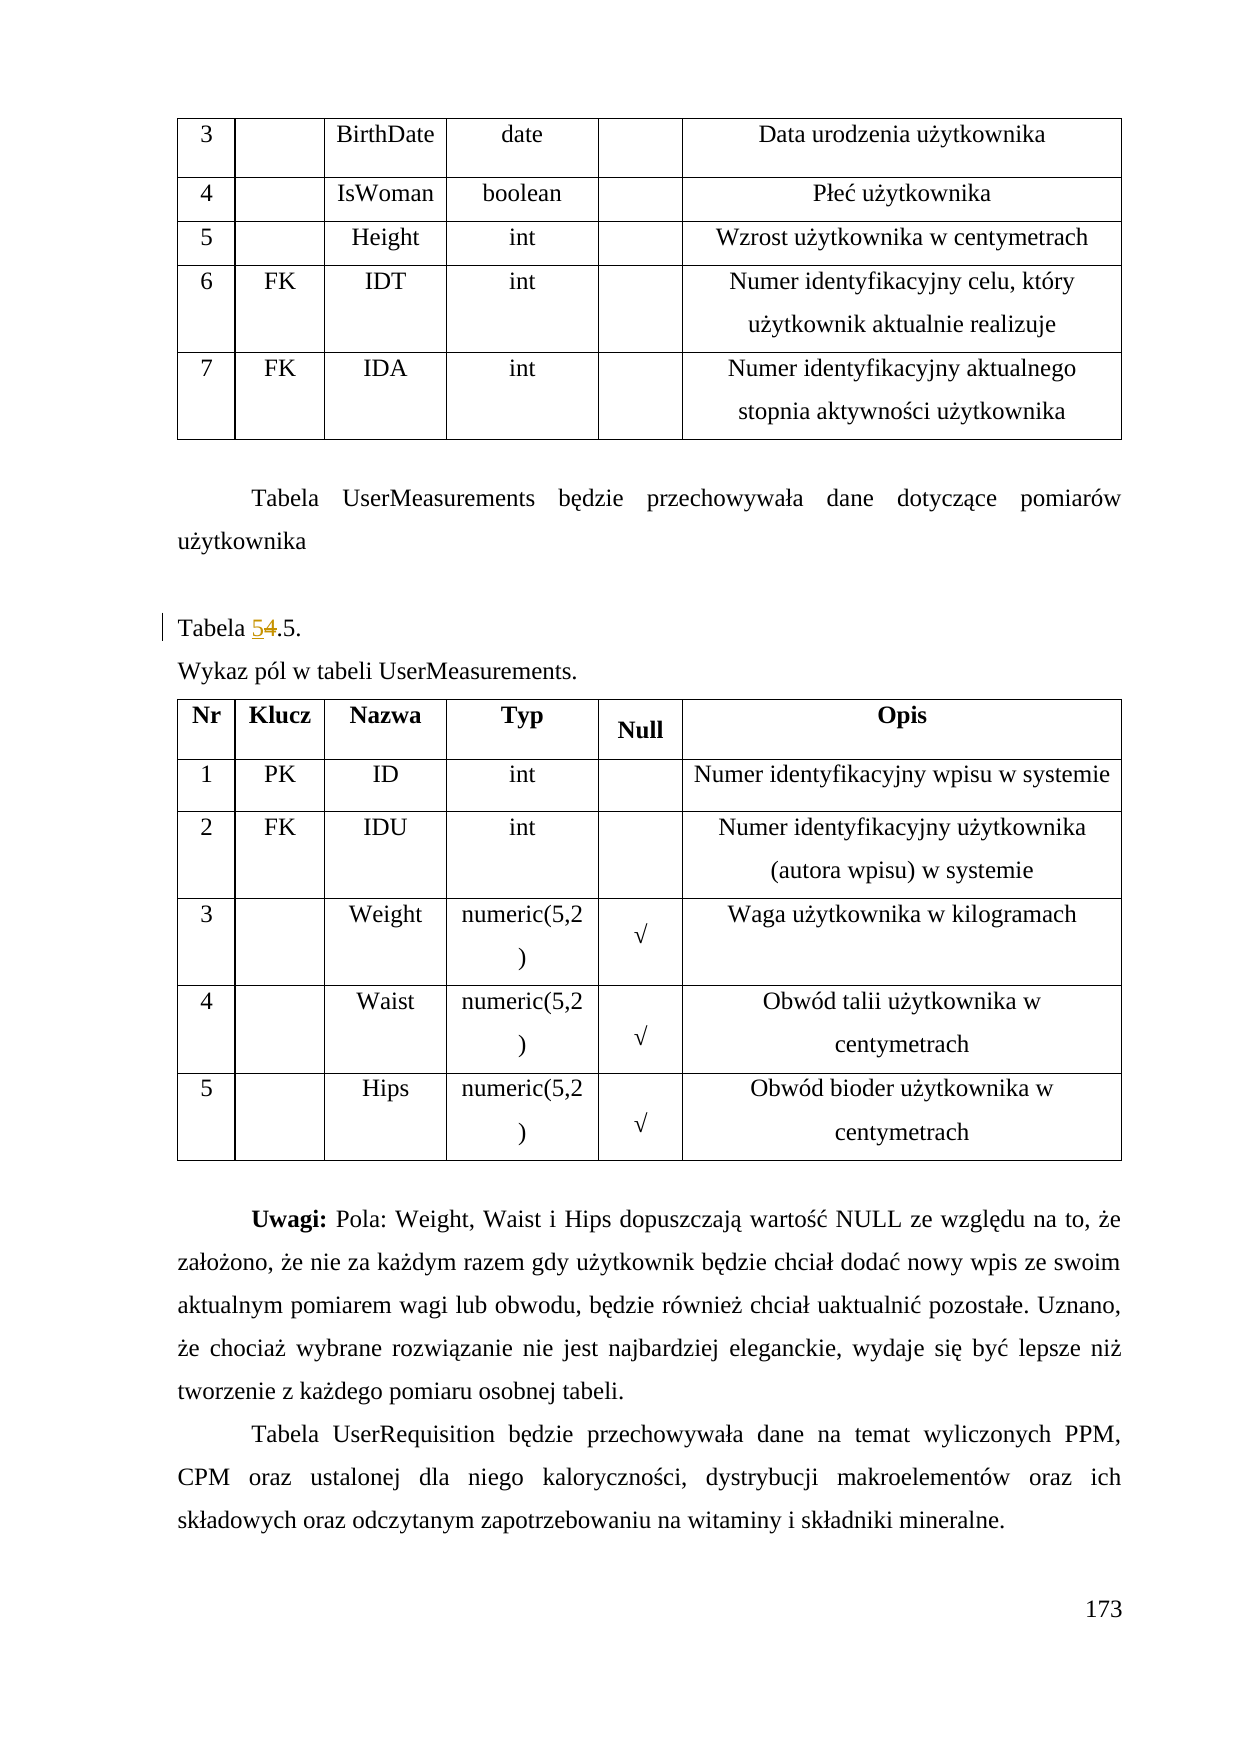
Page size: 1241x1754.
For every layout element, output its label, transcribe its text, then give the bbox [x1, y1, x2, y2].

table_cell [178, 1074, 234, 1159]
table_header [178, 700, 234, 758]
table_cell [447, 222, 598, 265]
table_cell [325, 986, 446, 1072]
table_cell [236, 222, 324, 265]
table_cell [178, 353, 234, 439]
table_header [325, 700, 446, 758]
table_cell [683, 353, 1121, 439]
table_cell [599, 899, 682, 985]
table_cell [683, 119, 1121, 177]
text Wykaz pól w tabeli UserMeasurements. [177, 656, 1122, 684]
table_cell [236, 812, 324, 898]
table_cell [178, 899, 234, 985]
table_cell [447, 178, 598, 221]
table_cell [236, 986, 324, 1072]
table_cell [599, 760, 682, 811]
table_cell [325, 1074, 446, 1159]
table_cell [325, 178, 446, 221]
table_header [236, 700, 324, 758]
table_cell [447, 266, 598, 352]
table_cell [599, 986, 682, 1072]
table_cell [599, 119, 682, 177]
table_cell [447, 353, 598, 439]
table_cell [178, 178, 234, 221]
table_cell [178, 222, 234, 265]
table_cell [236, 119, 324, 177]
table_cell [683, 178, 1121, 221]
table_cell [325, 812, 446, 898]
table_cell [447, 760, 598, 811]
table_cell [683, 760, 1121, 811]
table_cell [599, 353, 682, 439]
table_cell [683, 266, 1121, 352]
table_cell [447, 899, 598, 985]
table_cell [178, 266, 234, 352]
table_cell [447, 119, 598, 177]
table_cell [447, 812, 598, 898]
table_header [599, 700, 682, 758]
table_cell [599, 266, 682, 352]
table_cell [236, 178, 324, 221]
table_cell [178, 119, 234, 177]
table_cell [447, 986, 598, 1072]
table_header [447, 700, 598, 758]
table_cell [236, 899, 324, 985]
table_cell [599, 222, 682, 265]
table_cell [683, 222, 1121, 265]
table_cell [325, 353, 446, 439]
text Tabela UserMeasurements będzie przechowywała dane dotyczące pomiarów użytkownika [177, 483, 1122, 555]
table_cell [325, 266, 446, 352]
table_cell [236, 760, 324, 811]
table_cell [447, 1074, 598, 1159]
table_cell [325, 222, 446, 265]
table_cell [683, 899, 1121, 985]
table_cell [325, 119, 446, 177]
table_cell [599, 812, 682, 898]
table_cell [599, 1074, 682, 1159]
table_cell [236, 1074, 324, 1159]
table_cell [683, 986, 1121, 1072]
text Tabela .5. [177, 613, 1122, 641]
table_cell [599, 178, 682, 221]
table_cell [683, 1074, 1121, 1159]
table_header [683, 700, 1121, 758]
text Uwagi: Pola: Weight, Waist i Hips dopuszczają wartość NULL ze względu na to, że założono, że nie za każdym razem gdy użytkownik będzie chciał dodać nowy wpis ze swoim aktualnym pomiarem wagi lub obwodu, będzie również chciał uaktualnić pozostałe. Uznano, że chociaż wybrane rozwiązanie nie jest najbardziej eleganckie, wydaje się być lepsze niż tworzenie z każdego pomiaru osobnej tabeli. [177, 1204, 1122, 1405]
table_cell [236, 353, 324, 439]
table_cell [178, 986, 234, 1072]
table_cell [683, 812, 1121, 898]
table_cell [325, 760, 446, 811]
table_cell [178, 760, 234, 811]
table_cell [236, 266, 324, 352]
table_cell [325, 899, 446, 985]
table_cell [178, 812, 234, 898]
text Tabela UserRequisition będzie przechowywała dane na temat wyliczonych PPM, CPM oraz ustalonej dla niego kaloryczności, dystrybucji makroelementów oraz ich składowych oraz odczytanym zapotrzebowaniu na witaminy i składniki mineralne. [177, 1419, 1122, 1534]
